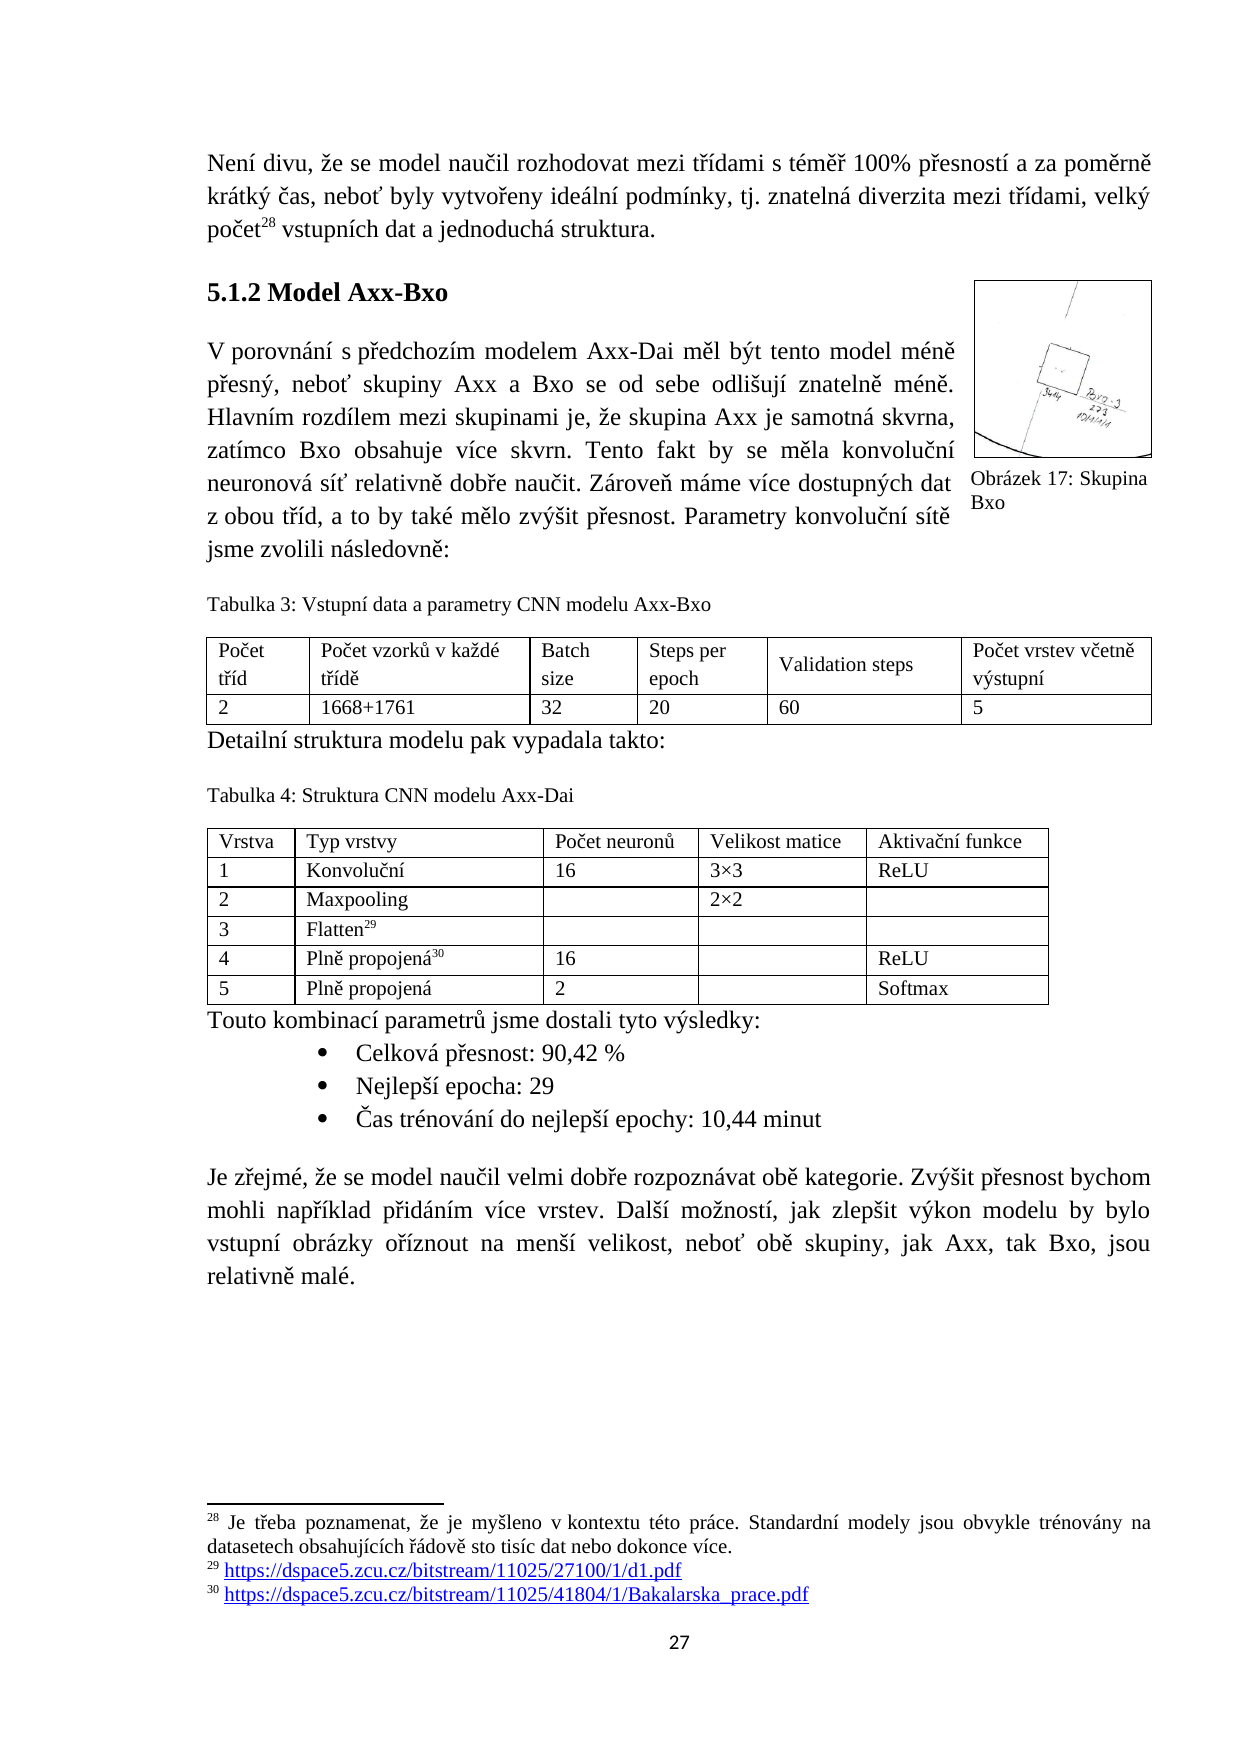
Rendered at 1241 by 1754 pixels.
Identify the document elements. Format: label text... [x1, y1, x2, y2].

subtitle Model Axx-Bxo [207, 276, 1152, 307]
table_cell 4 [208, 946, 294, 974]
text Detailní struktura modelu pak vypadala takto: [207, 725, 1152, 753]
list Nejlepší epocha: 29 [318, 1071, 1152, 1100]
table_cell Konvoluční [296, 858, 543, 886]
table_header Počet tříd [207, 638, 309, 694]
table_header Velikost matice [699, 829, 866, 857]
table_cell Plně propojená [296, 976, 543, 1004]
table_cell ReLU [867, 946, 1048, 974]
list Celková přesnost: 90,42 % [318, 1038, 1152, 1067]
text V porovnání s předchozím modelem Axx-Dai měl být tento model méně přesný, neboť skupiny Axx a Bxo se od sebe odlišují znatelně méně. Hlavním rozdílem mezi skupinami je, že skupina Axx je samotná skvrna, zatímco Bxo obsahuje více skvrn. Tento fakt by se měla konvoluční neuronová síť relativně dobře naučit. Zároveň máme více dostupných dat z obou tříd, a to by také mělo zvýšit přesnost. Parametry konvoluční sítě jsme zvolili následovně: [207, 336, 1152, 563]
list Čas trénování do nejlepší epochy: 10,44 minut [318, 1104, 1152, 1133]
text Je zřejmé, že se model naučil velmi dobře rozpoznávat obě kategorie. Zvýšit přesnost bychom mohli například přidáním více vrstev. Další možností, jak zlepšit výkon modelu by bylo vstupní obrázky oříznout na menší velikost, neboť obě skupiny, jak Axx, tak Bxo, jsou relativně malé. [207, 1162, 1152, 1290]
table_cell Plně propojená [296, 946, 543, 974]
table_cell 5 [962, 695, 1151, 724]
text Není divu, že se model naučil rozhodovat mezi třídami s téměř 100% přesností a za poměrně krátký čas, neboť byly vytvořeny ideální podmínky, tj. znatelná diverzita mezi třídami, velký počet vstupních dat a jednoduchá struktura. [207, 148, 1152, 242]
table_cell 2 [208, 888, 294, 916]
table_header Batch size [531, 638, 637, 694]
table_header Počet neuronů [544, 829, 698, 857]
table_cell [699, 976, 866, 1004]
table_cell 1 [208, 858, 294, 886]
table_header Aktivační funkce [867, 829, 1048, 857]
table_cell 60 [768, 695, 961, 724]
table_cell Flatten [296, 917, 543, 945]
table_header Validation steps [768, 638, 961, 694]
table_header Vrstva [208, 829, 294, 857]
picture [975, 281, 1151, 457]
table_header Steps per epoch [638, 638, 767, 694]
table_cell 3×3 [699, 858, 866, 886]
table_cell 2×2 [699, 888, 866, 916]
table_cell 16 [544, 946, 698, 974]
table_cell [544, 917, 698, 945]
list Touto kombinací parametrů jsme dostali tyto výsledky: [207, 1005, 1152, 1034]
table_cell 32 [531, 695, 637, 724]
table_cell Maxpooling [296, 888, 543, 916]
table_cell ReLU [867, 858, 1048, 886]
table_cell 3 [208, 917, 294, 945]
table_cell [867, 888, 1048, 916]
table_cell 20 [638, 695, 767, 724]
table_cell [867, 917, 1048, 945]
table_cell 1668+1761 [310, 695, 529, 724]
table_header Typ vrstvy [296, 829, 543, 857]
table_cell [699, 946, 866, 974]
table_cell 16 [544, 858, 698, 886]
table_cell Softmax [867, 976, 1048, 1004]
table_header Počet vrstev včetně výstupní [962, 638, 1151, 694]
table_cell [699, 917, 866, 945]
table_cell 5 [208, 976, 294, 1004]
table_cell [544, 888, 698, 916]
table_header Počet vzorků v každé třídě [310, 638, 529, 694]
table_cell 2 [544, 976, 698, 1004]
table_cell 2 [207, 695, 309, 724]
